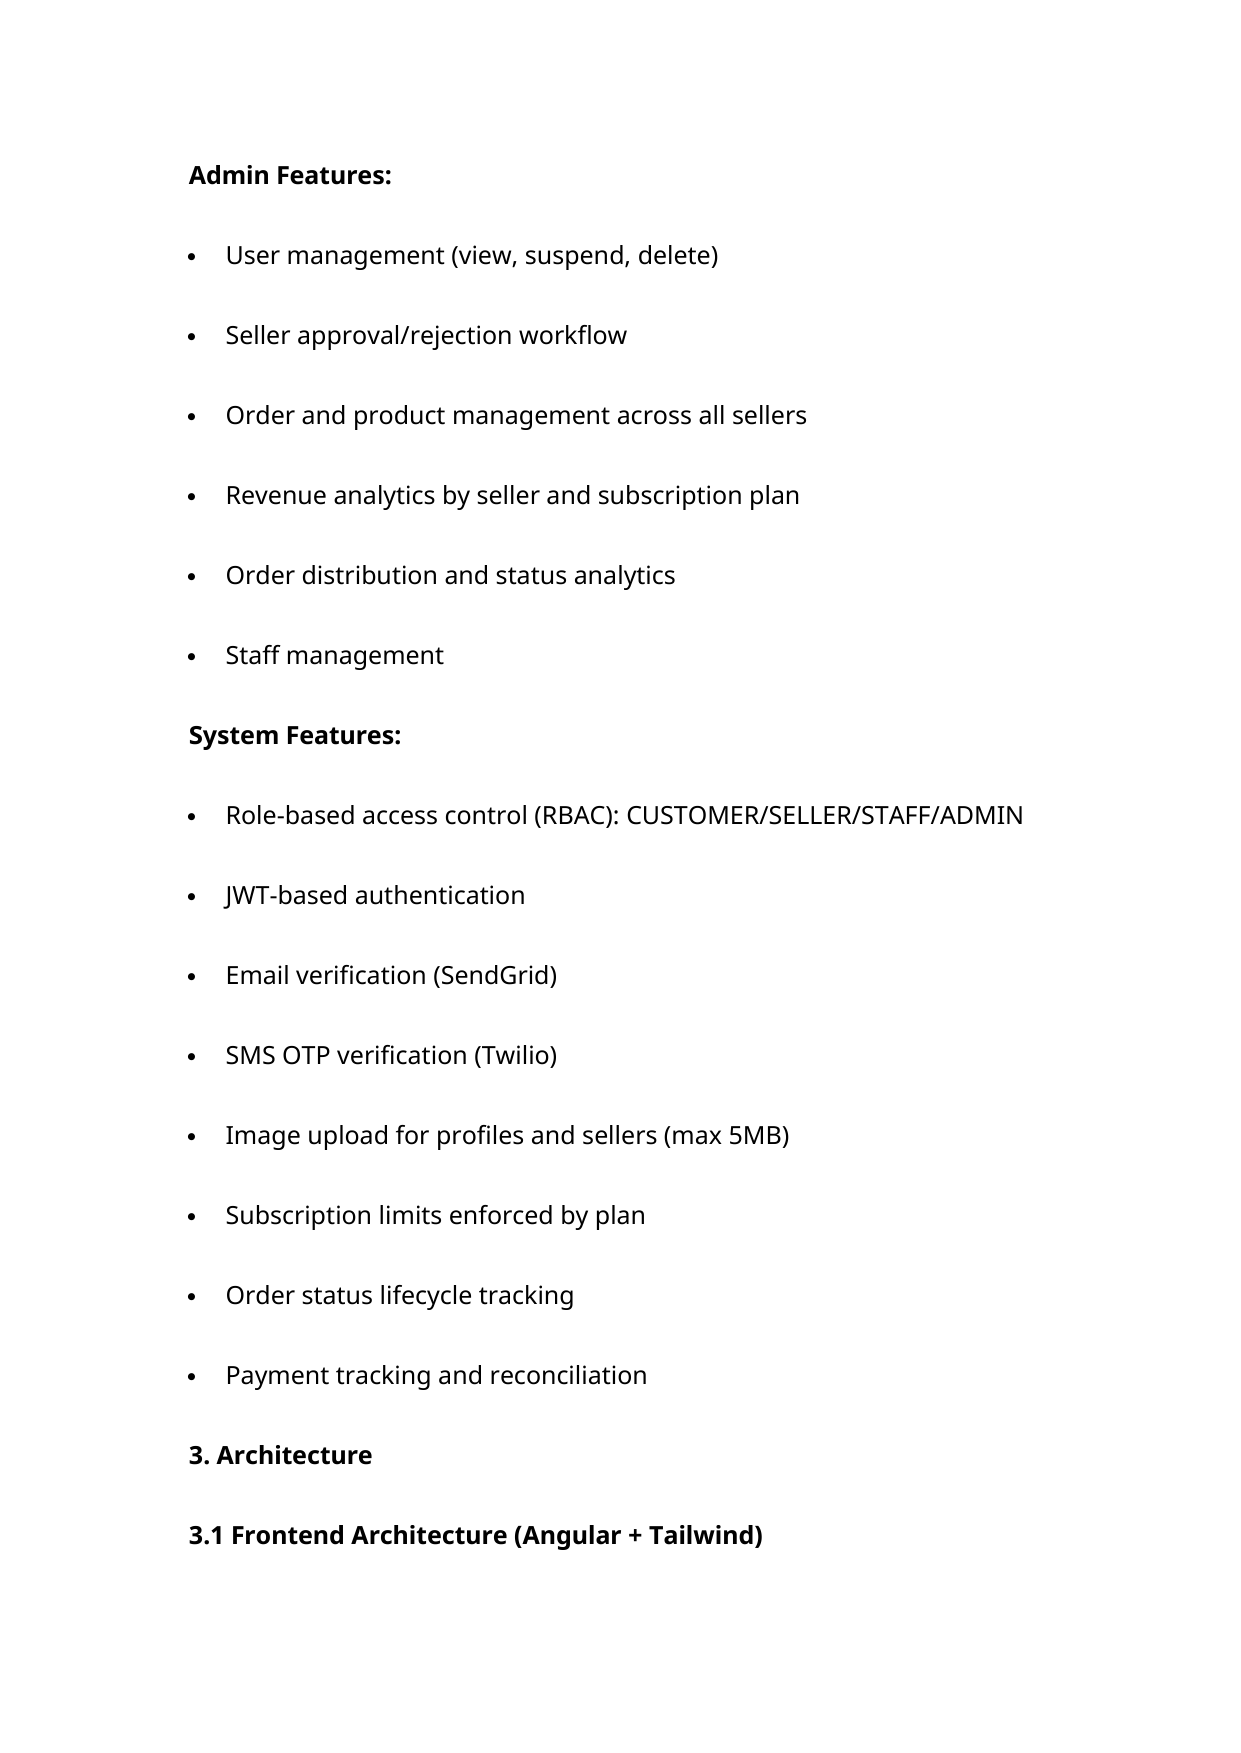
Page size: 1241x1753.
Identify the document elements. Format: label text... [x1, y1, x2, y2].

list Staff management [188, 627, 1059, 679]
list Payment tracking and reconciliation [188, 1347, 1059, 1399]
list Seller approval/rejection workflow [188, 307, 1059, 359]
list Order status lifecycle tracking [188, 1267, 1059, 1319]
text 3. Architecture [188, 1427, 1059, 1479]
list User management (view, suspend, delete) [188, 227, 1059, 279]
list Subscription limits enforced by plan [188, 1187, 1059, 1239]
list Image upload for profiles and sellers (max 5MB) [188, 1107, 1059, 1159]
text Admin Features: [188, 147, 1059, 199]
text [188, 1507, 1059, 1559]
list Role-based access control (RBAC): CUSTOMER/SELLER/STAFF/ADMIN [188, 787, 1059, 839]
list Revenue analytics by seller and subscription plan [188, 467, 1059, 519]
list Order and product management across all sellers [188, 387, 1059, 439]
list JWT-based authentication [188, 867, 1059, 919]
list Email verification (SendGrid) [188, 947, 1059, 999]
list Order distribution and status analytics [188, 547, 1059, 599]
list SMS OTP verification (Twilio) [188, 1027, 1059, 1079]
text System Features: [188, 707, 1059, 759]
